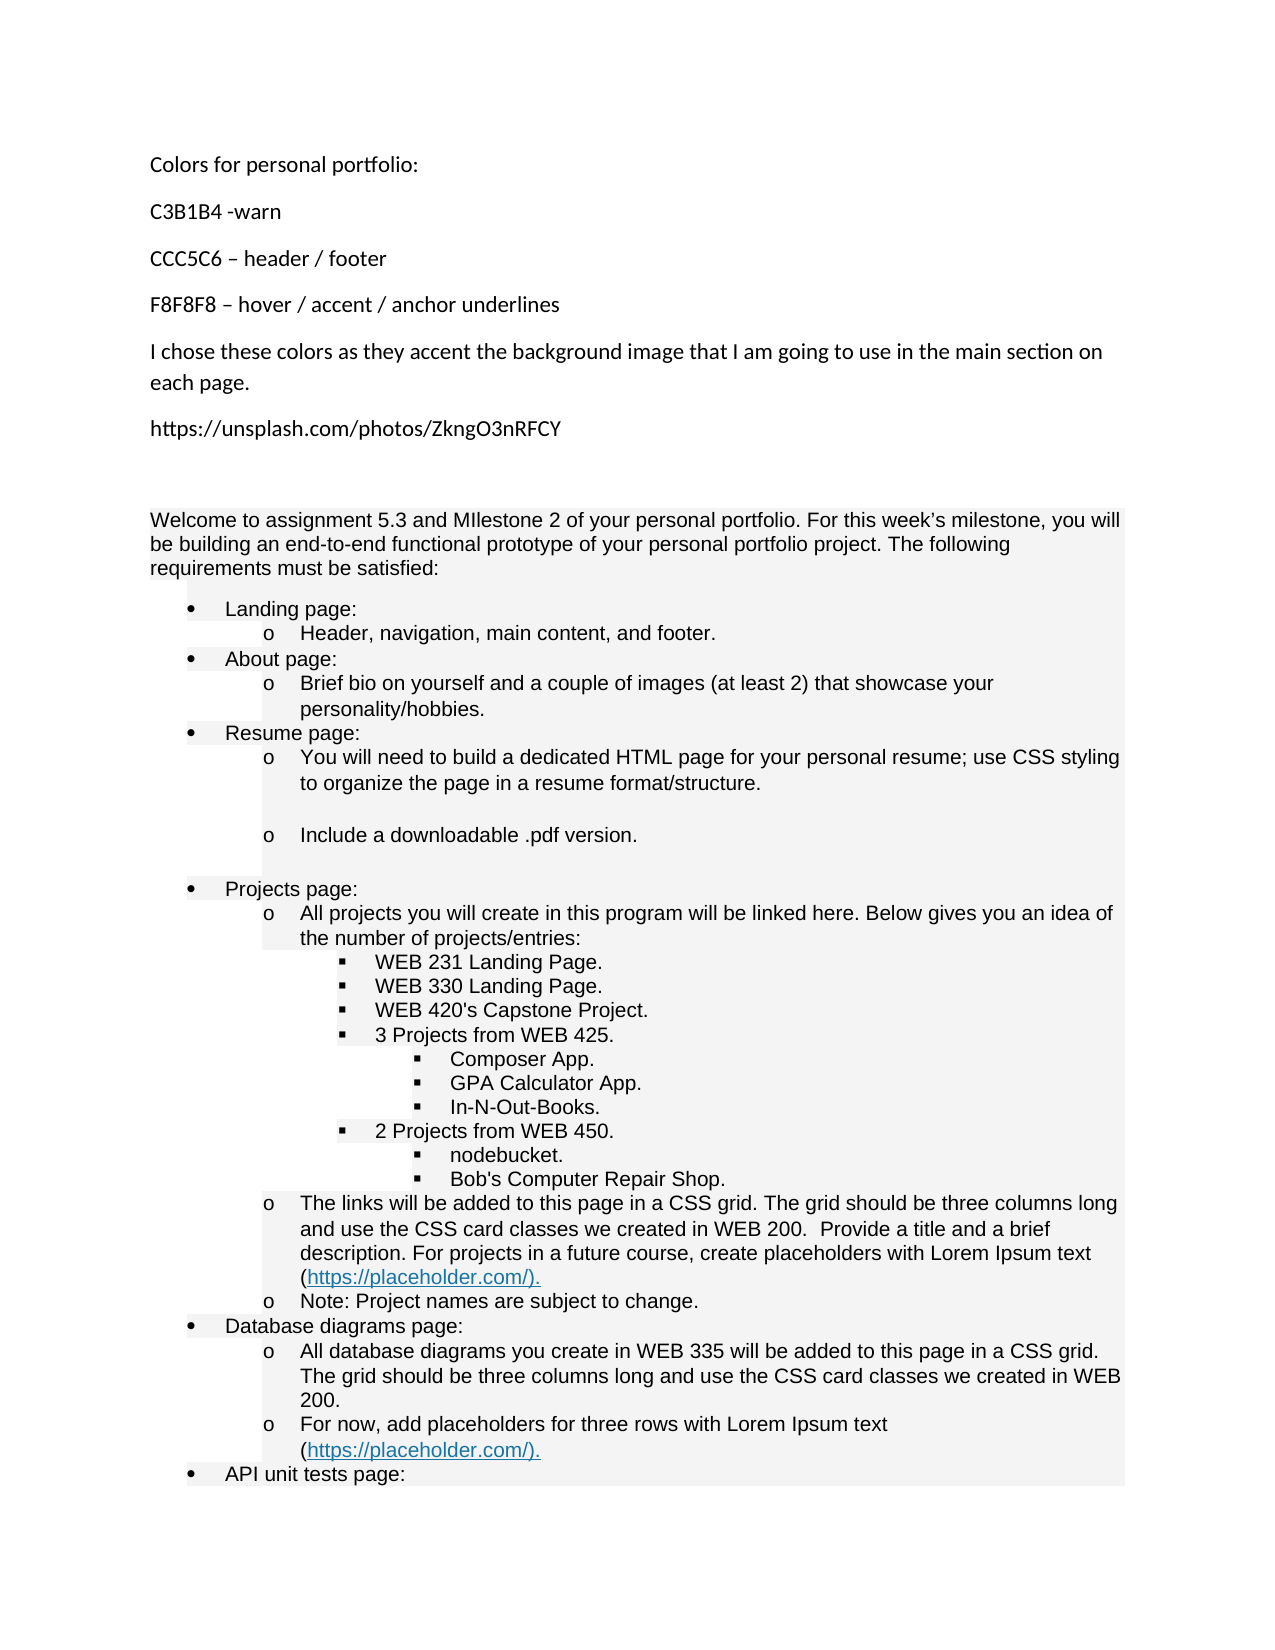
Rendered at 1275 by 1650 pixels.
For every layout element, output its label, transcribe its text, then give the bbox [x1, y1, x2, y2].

text I chose these colors as they accent the background image that I am going to use in the main section on each page. [150, 337, 1125, 396]
list Note: Project names are subject to change. [262, 1288, 1125, 1314]
list The links will be added to this page in a CSS grid. The grid should be three columns long and use the CSS card classes we created in WEB 200. Provide a title and a brief description. For projects in a future course, create placeholders with Lorem Ipsum text (https://placeholder.com/). [262, 1191, 1125, 1288]
list Brief bio on yourself and a couple of images (at least 2) that showcase your personality/hobbies. [262, 671, 1125, 721]
list API unit tests page: [187, 1462, 1125, 1486]
list Header, navigation, main content, and footer. [262, 621, 1125, 647]
text F8F8F8 – hover / accent / anchor underlines [150, 291, 1125, 319]
list All database diagrams you create in WEB 335 will be added to this page in a CSS grid. The grid should be three columns long and use the CSS card classes we created in WEB 200. [262, 1338, 1125, 1412]
list In-N-Out-Books. [412, 1094, 1125, 1119]
list GPA Calculator App. [412, 1071, 1125, 1094]
list Composer App. [412, 1046, 1125, 1071]
text https://unsplash.com/photos/ZkngO3nRFCY [150, 414, 1125, 443]
list About page: [187, 647, 1125, 671]
list nodebucket. [412, 1143, 1125, 1167]
list 3 Projects from WEB 425. [337, 1022, 1125, 1046]
text Colors for personal portfolio: [150, 150, 1125, 178]
list Resume page: [187, 721, 1125, 745]
list WEB 330 Landing Page. [337, 974, 1125, 998]
text CCC5C6 – header / footer [150, 244, 1125, 272]
list All projects you will create in this program will be linked here. Below gives you an idea of the number of projects/entries: [262, 900, 1125, 950]
list Landing page: [187, 597, 1125, 621]
list Database diagrams page: [187, 1314, 1125, 1338]
text Welcome to assignment 5.3 and MIlestone 2 of your personal portfolio. For this week’s milestone, you will be building an end-to-end functional prototype of your personal portfolio project. The following requirements must be satisfied: [150, 508, 1125, 580]
list Projects page: [187, 876, 1125, 900]
list You will need to build a dedicated HTML page for your personal resume; use CSS styling to organize the page in a resume format/structure. [262, 745, 1125, 822]
list For now, add placeholders for three rows with Lorem Ipsum text (https://placeholder.com/). [262, 1412, 1125, 1462]
text C3B1B4 -warn [150, 197, 1125, 225]
list WEB 420's Capstone Project. [337, 998, 1125, 1022]
list 2 Projects from WEB 450. [337, 1119, 1125, 1143]
list WEB 231 Landing Page. [337, 950, 1125, 974]
list Bob's Computer Repair Shop. [412, 1167, 1125, 1191]
list Include a downloadable .pdf version. [262, 822, 1125, 876]
